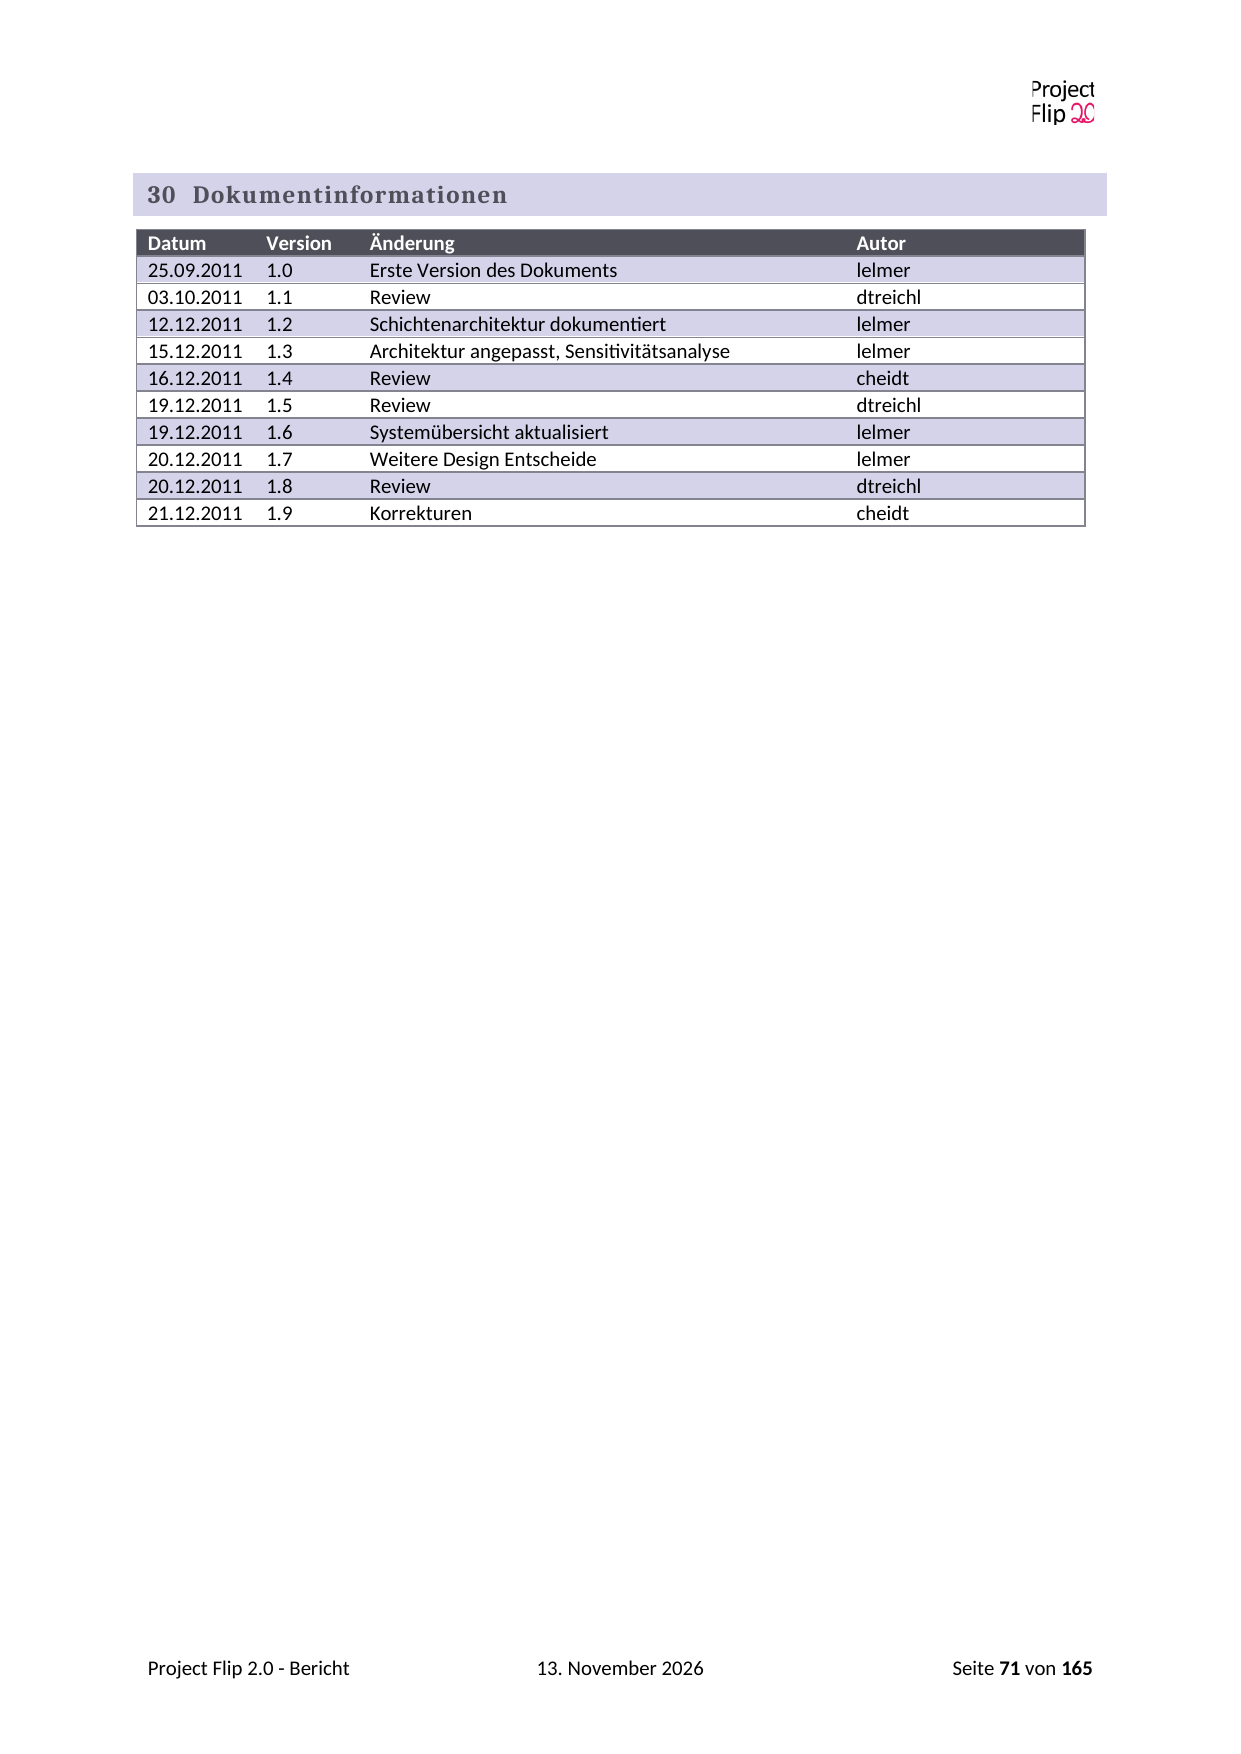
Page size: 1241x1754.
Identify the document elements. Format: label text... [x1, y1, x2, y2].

table_cell 1.6 [255, 419, 358, 444]
table_cell 25.09.2011 [137, 257, 255, 282]
table_cell 19.12.2011 [137, 392, 255, 417]
table_cell 1.2 [255, 311, 358, 336]
table_cell 21.12.2011 [137, 500, 255, 525]
table_cell Weitere Design Entscheide [358, 446, 845, 471]
table_cell lelmer [845, 446, 1084, 471]
table_cell lelmer [845, 257, 1084, 282]
table_cell 20.12.2011 [137, 473, 255, 498]
table_cell Review [358, 365, 845, 390]
table_cell lelmer [845, 338, 1084, 363]
table_cell dtreichl [845, 473, 1084, 498]
table_header Änderung [358, 230, 845, 255]
table_cell 1.1 [255, 284, 358, 309]
table_cell 15.12.2011 [137, 338, 255, 363]
table_cell 1.3 [255, 338, 358, 363]
table_cell Review [358, 284, 845, 309]
table_cell dtreichl [845, 392, 1084, 417]
table_header Autor [845, 230, 1084, 255]
table_cell 1.8 [255, 473, 358, 498]
table_cell Schichtenarchitektur dokumentiert [358, 311, 845, 336]
table_cell 19.12.2011 [137, 419, 255, 444]
table_cell 1.0 [255, 257, 358, 282]
table_cell 1.5 [255, 392, 358, 417]
table_cell 1.4 [255, 365, 358, 390]
table_cell 12.12.2011 [137, 311, 255, 336]
table_cell 03.10.2011 [137, 284, 255, 309]
table_cell Korrekturen [358, 500, 845, 525]
subtitle Dokumentinformationen [139, 179, 1101, 210]
table_cell 1.9 [255, 500, 358, 525]
table_cell Architektur angepasst, Sensitivitätsanalyse [358, 338, 845, 363]
table_cell lelmer [845, 419, 1084, 444]
table_cell 16.12.2011 [137, 365, 255, 390]
table_cell Review [358, 473, 845, 498]
table_cell Review [358, 392, 845, 417]
table_cell cheidt [845, 365, 1084, 390]
table_cell lelmer [845, 311, 1084, 336]
table_cell 20.12.2011 [137, 446, 255, 471]
table_cell 1.7 [255, 446, 358, 471]
table_header Datum [137, 230, 255, 255]
table_cell Systemübersicht aktualisiert [358, 419, 845, 444]
table_header Version [255, 230, 358, 255]
table_cell cheidt [845, 500, 1084, 525]
table_cell dtreichl [845, 284, 1084, 309]
picture [1081, 79, 1097, 124]
table_cell Erste Version des Dokuments [358, 257, 845, 282]
